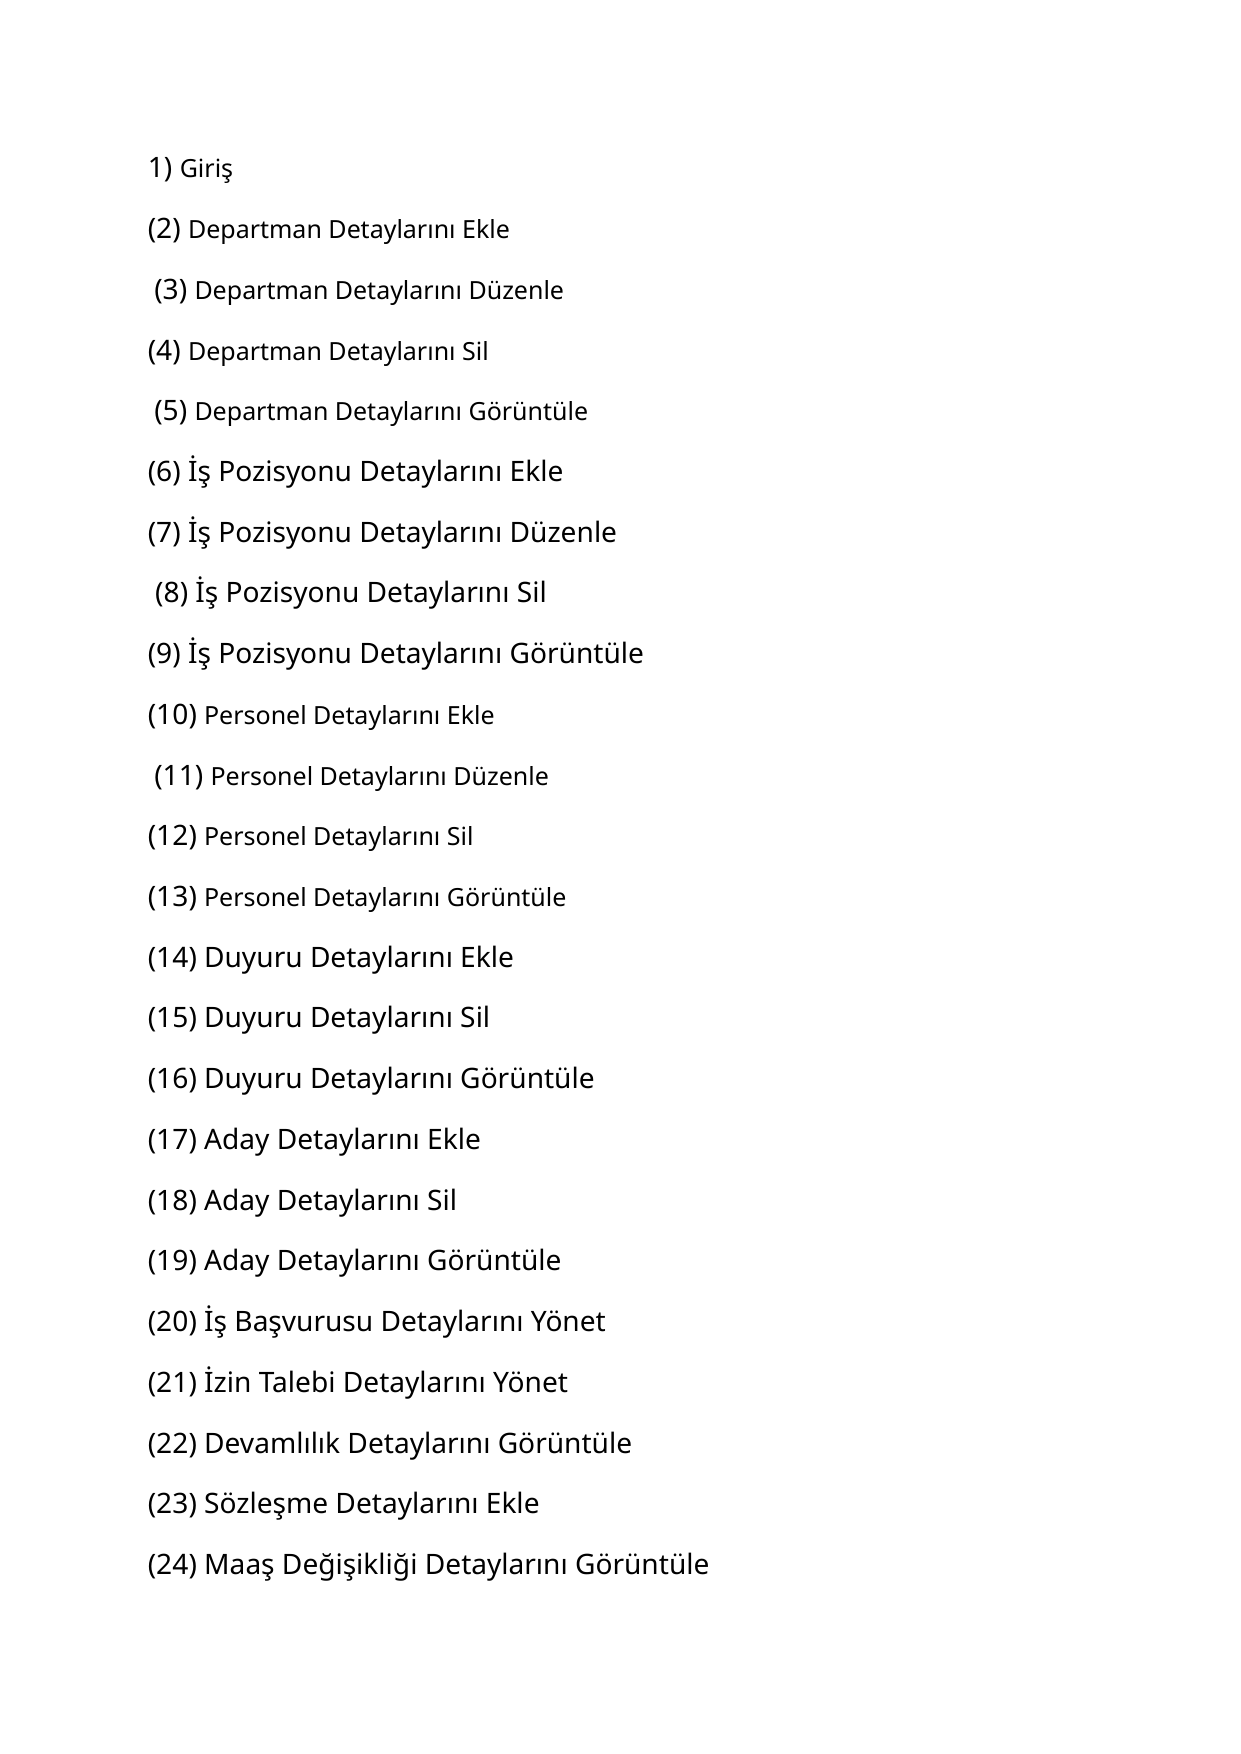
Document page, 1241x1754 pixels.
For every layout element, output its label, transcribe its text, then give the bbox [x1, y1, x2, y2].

text (6) İş Pozisyonu Detaylarını Ekle [148, 451, 1093, 489]
text (9) İş Pozisyonu Detaylarını Görüntüle [148, 633, 1093, 672]
text (18) Aday Detaylarını Sil [148, 1180, 1093, 1218]
text (23) Sözleşme Detaylarını Ekle [148, 1484, 1093, 1522]
text (10) Personel Detaylarını Ekle [148, 694, 1093, 732]
text (2) Departman Detaylarını Ekle [148, 208, 1093, 247]
text 1) Giriş [148, 148, 1093, 186]
text (8) İş Pozisyonu Detaylarını Sil [148, 573, 1093, 611]
text (16) Duyuru Detaylarını Görüntüle [148, 1058, 1093, 1097]
text (5) Departman Detaylarını Görüntüle [148, 391, 1093, 429]
text (4) Departman Detaylarını Sil [148, 330, 1093, 368]
text (22) Devamlılık Detaylarını Görüntüle [148, 1423, 1093, 1461]
text (11) Personel Detaylarını Düzenle [148, 755, 1093, 793]
text (24) Maaş Değişikliği Detaylarını Görüntüle [148, 1544, 1093, 1583]
text (13) Personel Detaylarını Görüntüle [148, 876, 1093, 915]
text (3) Departman Detaylarını Düzenle [148, 269, 1093, 307]
text (17) Aday Detaylarını Ekle [148, 1119, 1093, 1158]
text (7) İş Pozisyonu Detaylarını Düzenle [148, 512, 1093, 550]
text (21) İzin Talebi Detaylarını Yönet [148, 1362, 1093, 1401]
text (15) Duyuru Detaylarını Sil [148, 998, 1093, 1036]
text (19) Aday Detaylarını Görüntüle [148, 1241, 1093, 1279]
text (20) İş Başvurusu Detaylarını Yönet [148, 1301, 1093, 1340]
text (12) Personel Detaylarını Sil [148, 816, 1093, 854]
text (14) Duyuru Detaylarını Ekle [148, 937, 1093, 975]
